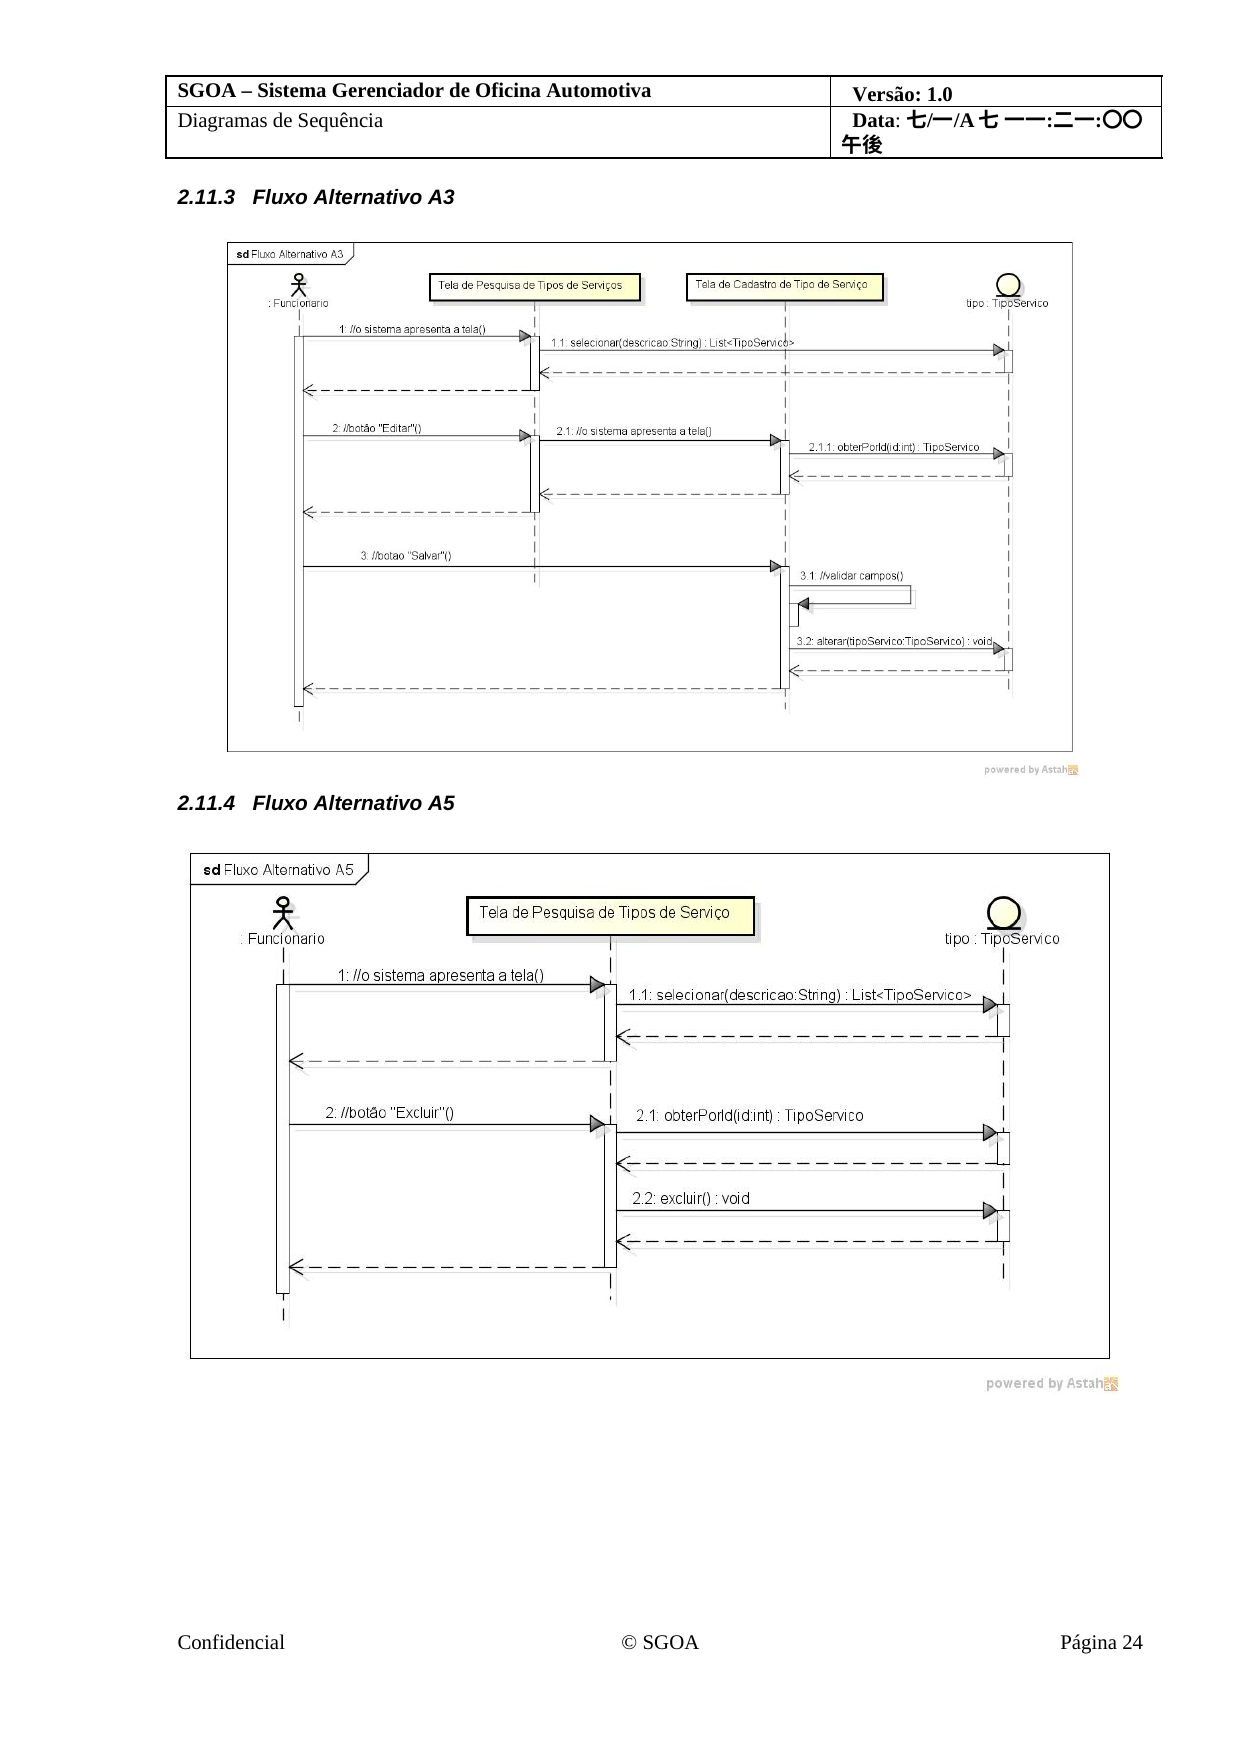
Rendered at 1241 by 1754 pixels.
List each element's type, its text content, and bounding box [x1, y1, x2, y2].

picture [177, 840, 1122, 1395]
subtitle Fluxo Alternativo A5 [177, 790, 1122, 815]
subtitle Fluxo Alternativo A3 [177, 184, 1122, 209]
picture [218, 233, 1081, 778]
